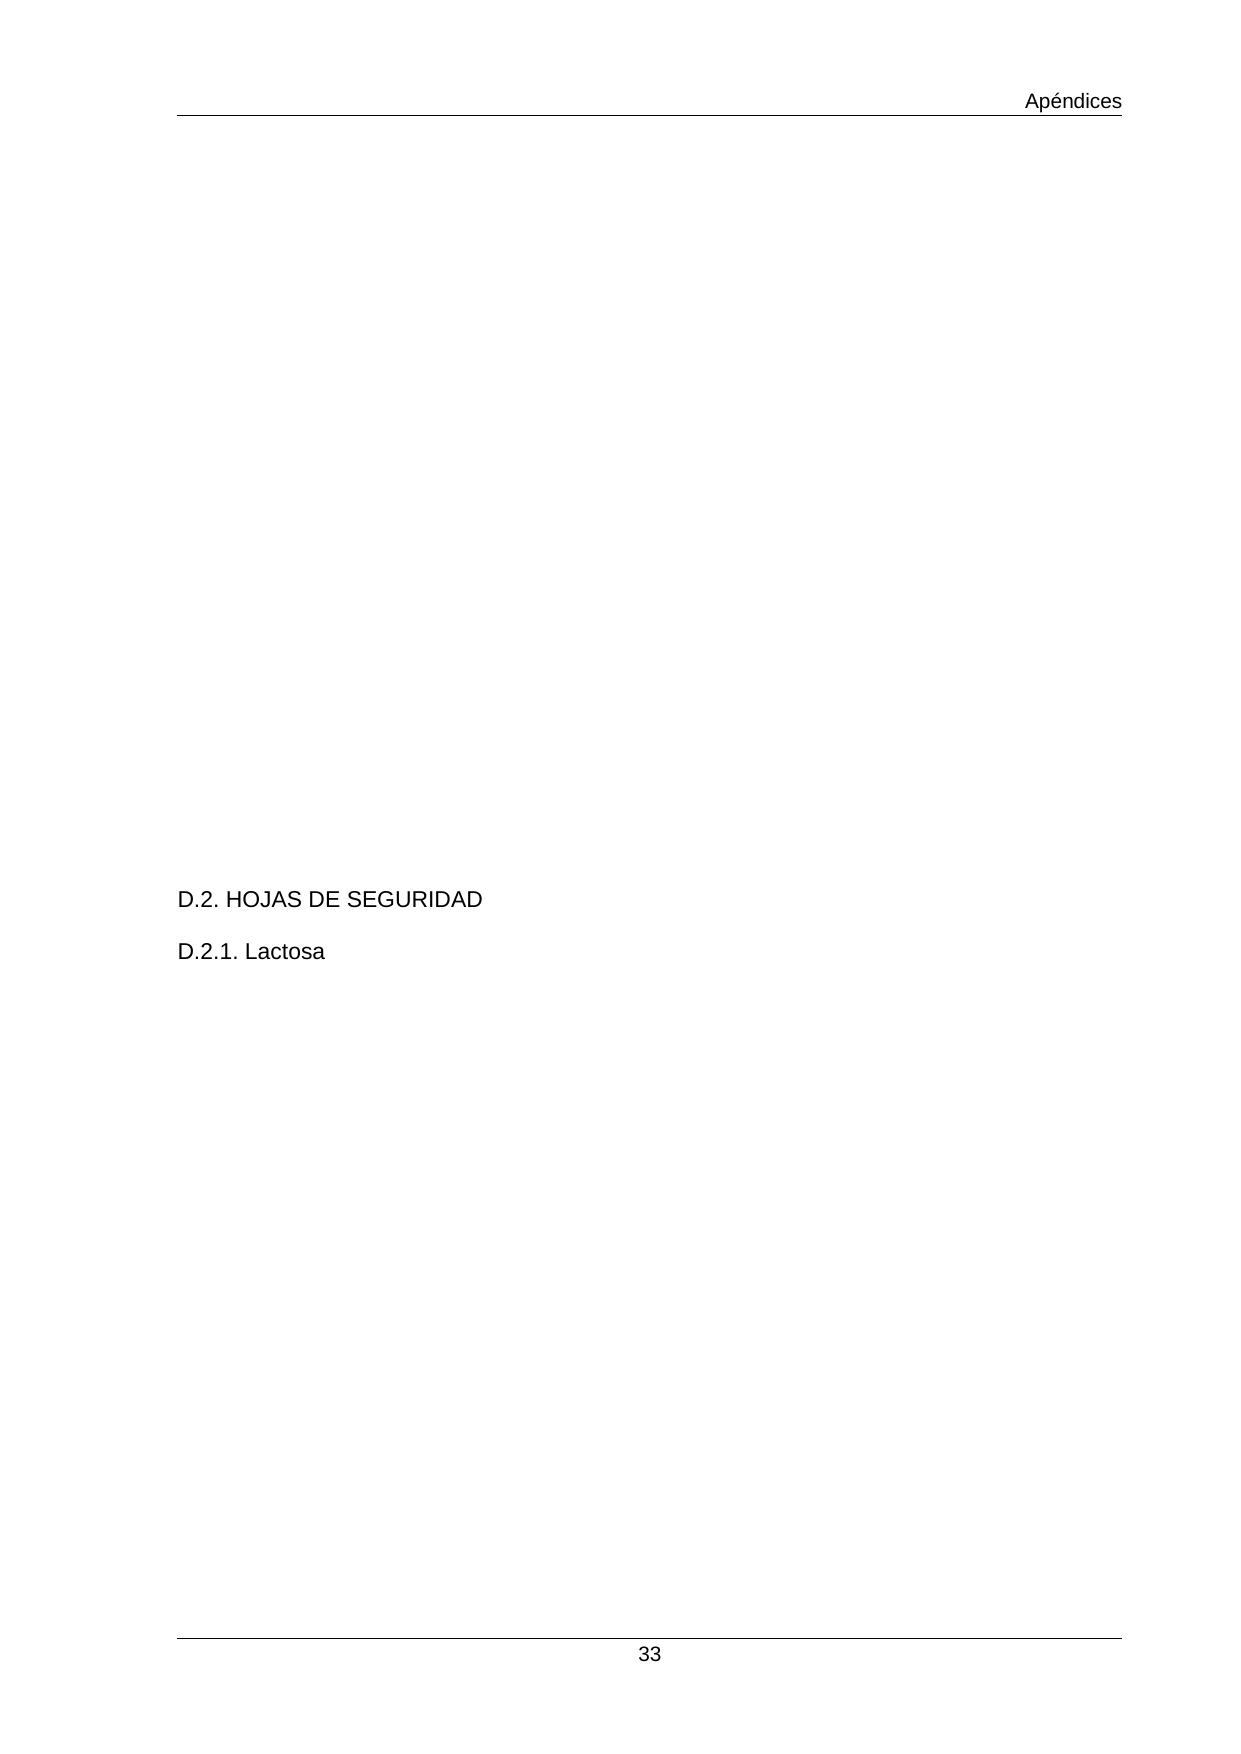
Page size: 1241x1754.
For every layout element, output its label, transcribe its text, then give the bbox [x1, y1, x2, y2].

text D.2.1. Lactosa [177, 938, 1122, 965]
text D.2. HOJAS DE SEGURIDAD [177, 886, 1122, 912]
